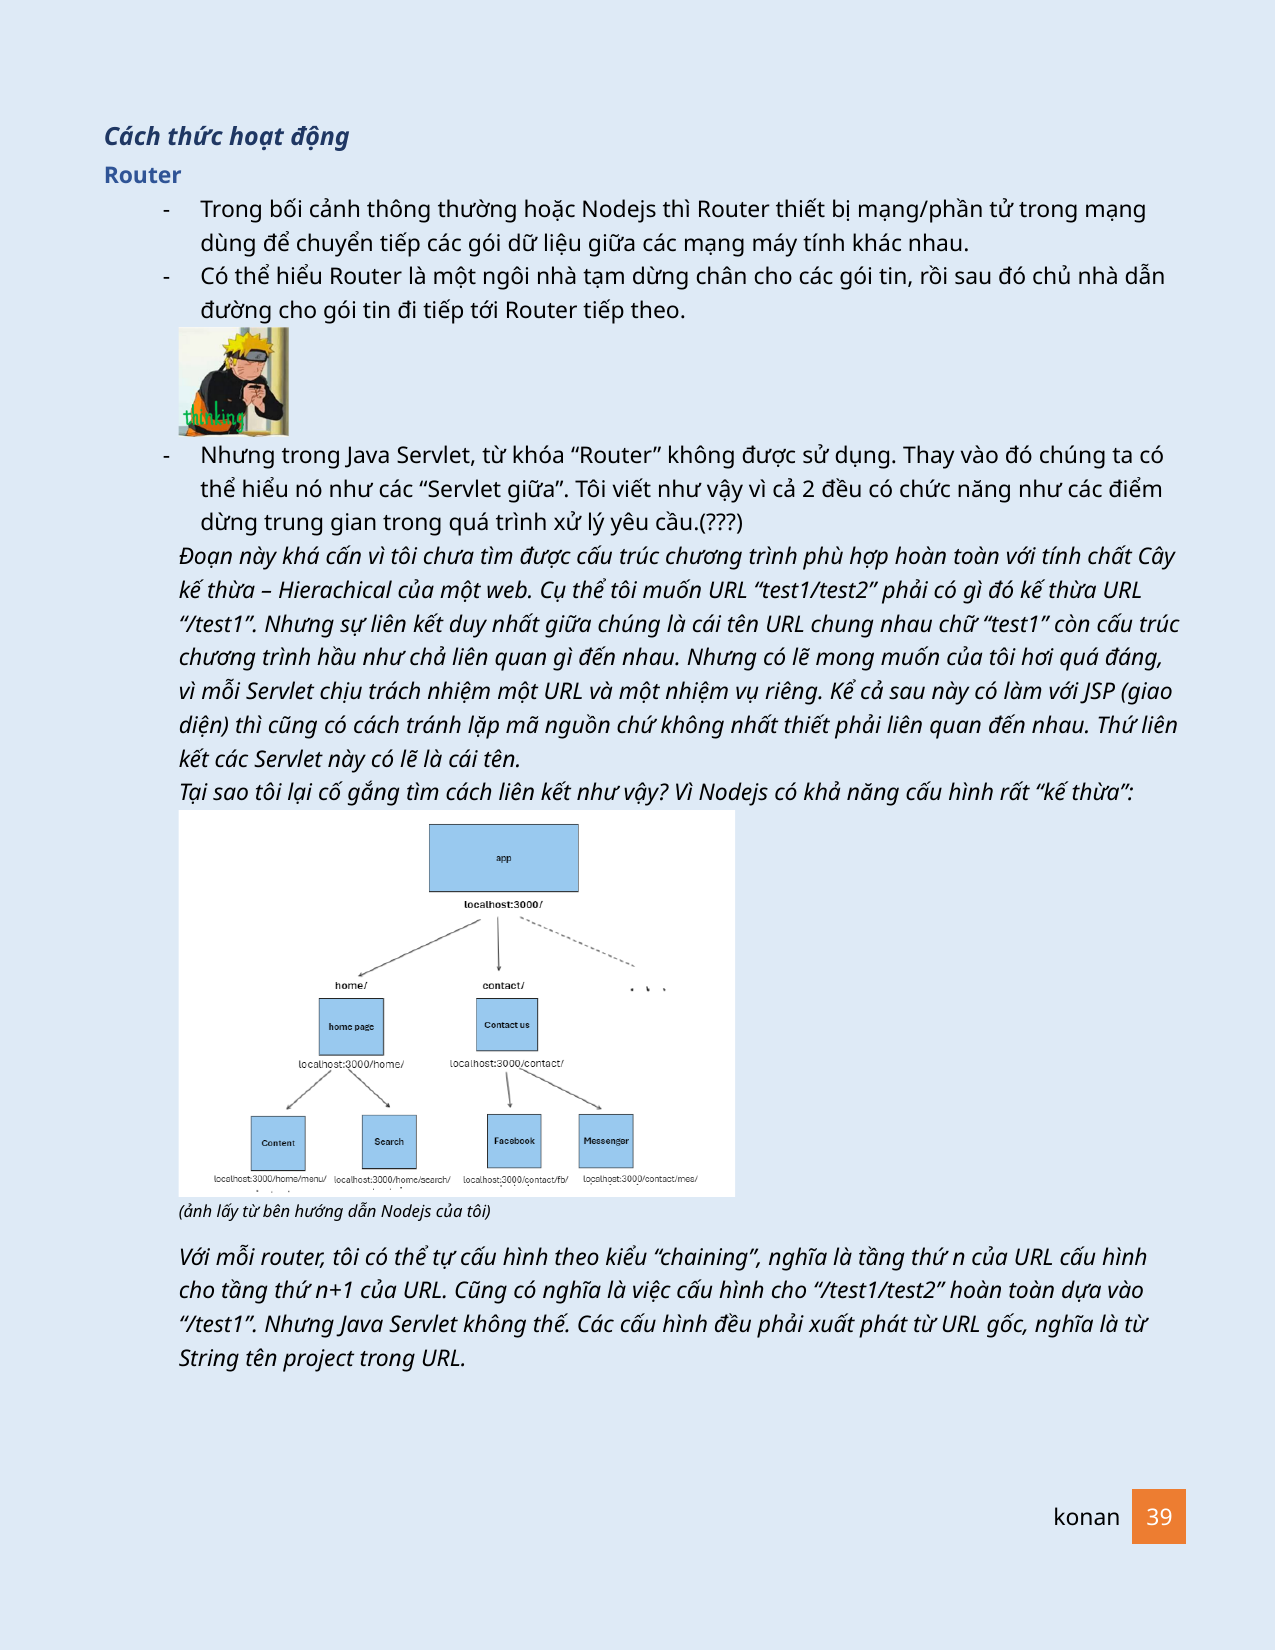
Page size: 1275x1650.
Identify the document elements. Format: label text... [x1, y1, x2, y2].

list Có thể hiểu Router là một ngôi nhà tạm dừng chân cho các gói tin, rồi sau đó chủ nhà dẫn đường cho gói tin đi tiếp tới Router tiếp theo. [163, 260, 1186, 325]
list (ảnh lấy từ bên hướng dẫn Nodejs của tôi) [178, 1199, 1186, 1222]
subtitle Router [103, 159, 1186, 190]
picture [178, 327, 289, 437]
list Nhưng trong Java Servlet, từ khóa “Router” không được sử dụng. Thay vào đó chúng ta có thể hiểu nó như các “Servlet giữa”. Tôi viết như vậy vì cả 2 đều có chức năng như các điểm dừng trung gian trong quá trình xử lý yêu cầu.(???) [163, 439, 1186, 537]
text Với mỗi router, tôi có thể tự cấu hình theo kiểu “chaining”, nghĩa là tầng thứ n của URL cấu hình cho tầng thứ n+1 của URL. Cũng có nghĩa là việc cấu hình cho “/test1/test2” hoàn toàn dựa vào “/test1”. Nhưng Java Servlet không thế. Các cấu hình đều phải xuất phát từ URL gốc, nghĩa là từ String tên project trong URL. [178, 1241, 1186, 1373]
list Tại sao tôi lại cố gắng tìm cách liên kết như vậy? Vì Nodejs có khả năng cấu hình rất “kế thừa”: [178, 776, 1186, 807]
subtitle Cách thức hoạt động [103, 118, 1186, 152]
list Trong bối cảnh thông thường hoặc Nodejs thì Router thiết bị mạng/phần tử trong mạng dùng để chuyển tiếp các gói dữ liệu giữa các mạng máy tính khác nhau. [163, 193, 1186, 258]
picture [178, 810, 736, 1197]
list Đoạn này khá cấn vì tôi chưa tìm được cấu trúc chương trình phù hợp hoàn toàn với tính chất Cây kế thừa – Hierachical của một web. Cụ thể tôi muốn URL “test1/test2” phải có gì đó kế thừa URL “/test1”. Nhưng sự liên kết duy nhất giữa chúng là cái tên URL chung nhau chữ “test1” còn cấu trúc chương trình hầu như chả liên quan gì đến nhau. Nhưng có lẽ mong muốn của tôi hơi quá đáng, vì mỗi Servlet chịu trách nhiệm một URL và một nhiệm vụ riêng. Kể cả sau này có làm với JSP (giao diện) thì cũng có cách tránh lặp mã nguồn chứ không nhất thiết phải liên quan đến nhau. Thứ liên kết các Servlet này có lẽ là cái tên. [178, 540, 1186, 774]
